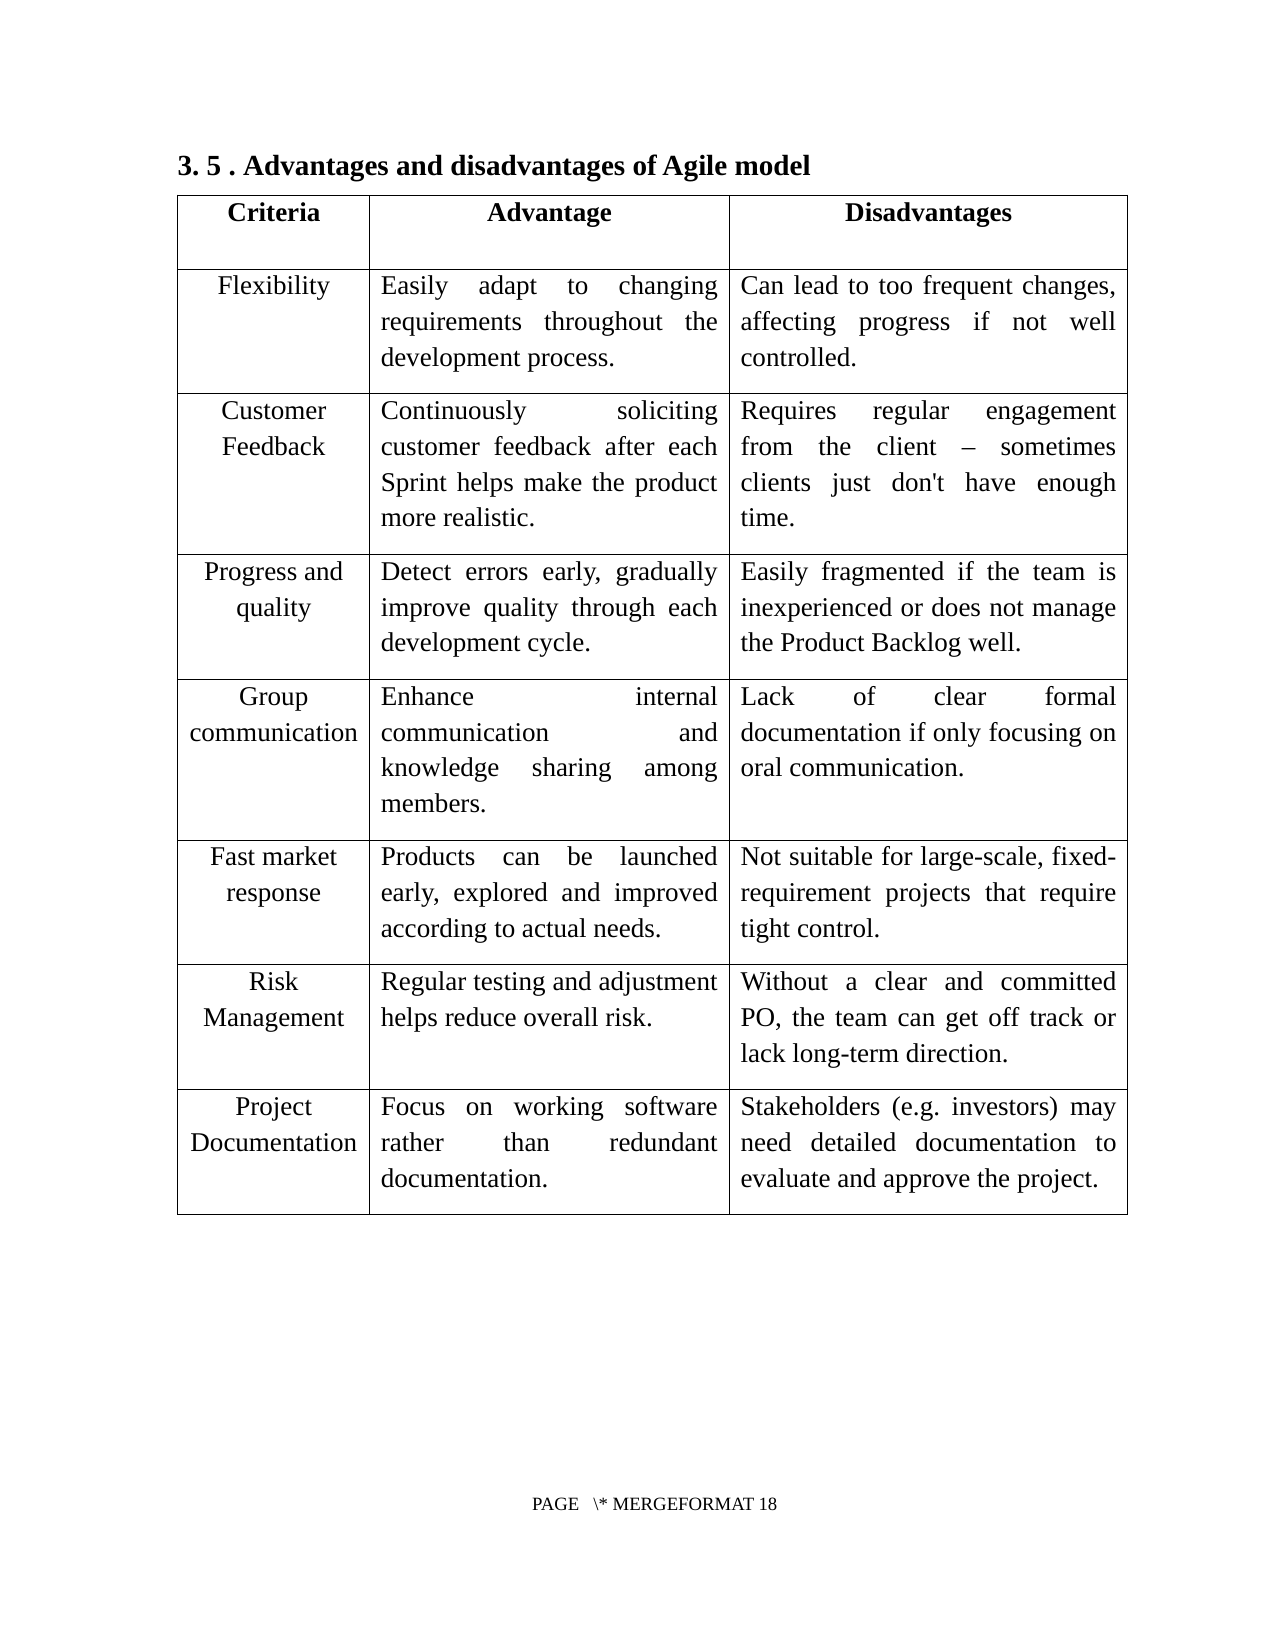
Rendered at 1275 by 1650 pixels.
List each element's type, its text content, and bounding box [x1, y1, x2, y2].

table_cell Products can be launched early, explored and improved according to actual needs. [370, 841, 729, 964]
table_cell Stakeholders (e.g. investors) may need detailed documentation to evaluate and approve the project. [730, 1090, 1127, 1214]
table_cell Lack of clear formal documentation if only focusing on oral communication. [730, 680, 1127, 839]
table_header Disadvantages [730, 196, 1127, 268]
table_cell Can lead to too frequent changes, affecting progress if not well controlled. [730, 270, 1127, 393]
table_cell Flexibility [178, 270, 369, 393]
table_cell Focus on working software rather than redundant documentation. [370, 1090, 729, 1214]
table_cell Easily fragmented if the team is inexperienced or does not manage the Product Backlog well. [730, 555, 1127, 679]
table_cell Enhance internal communication and knowledge sharing among members. [370, 680, 729, 839]
table_cell Customer Feedback [178, 394, 369, 554]
table_header Criteria [178, 196, 369, 268]
table_cell Requires regular engagement from the client – sometimes clients just don't have enough time. [730, 394, 1127, 554]
table_cell Project Documentation [178, 1090, 369, 1214]
table_header Advantage [370, 196, 729, 268]
table_cell Detect errors early, gradually improve quality through each development cycle. [370, 555, 729, 679]
table_cell Progress and quality [178, 555, 369, 679]
table_cell Group communication [178, 680, 369, 839]
table_cell Continuously soliciting customer feedback after each Sprint helps make the product more realistic. [370, 394, 729, 554]
table_cell Not suitable for large-scale, fixed-requirement projects that require tight control. [730, 841, 1127, 964]
table_cell Regular testing and adjustment helps reduce overall risk. [370, 965, 729, 1089]
table_cell Fast market response [178, 841, 369, 964]
table_cell Risk Management [178, 965, 369, 1089]
table_cell Easily adapt to changing requirements throughout the development process. [370, 270, 729, 393]
table_cell Without a clear and committed PO, the team can get off track or lack long-term direction. [730, 965, 1127, 1089]
subtitle 3. 5 . Advantages and disadvantages of Agile model [177, 148, 1127, 181]
